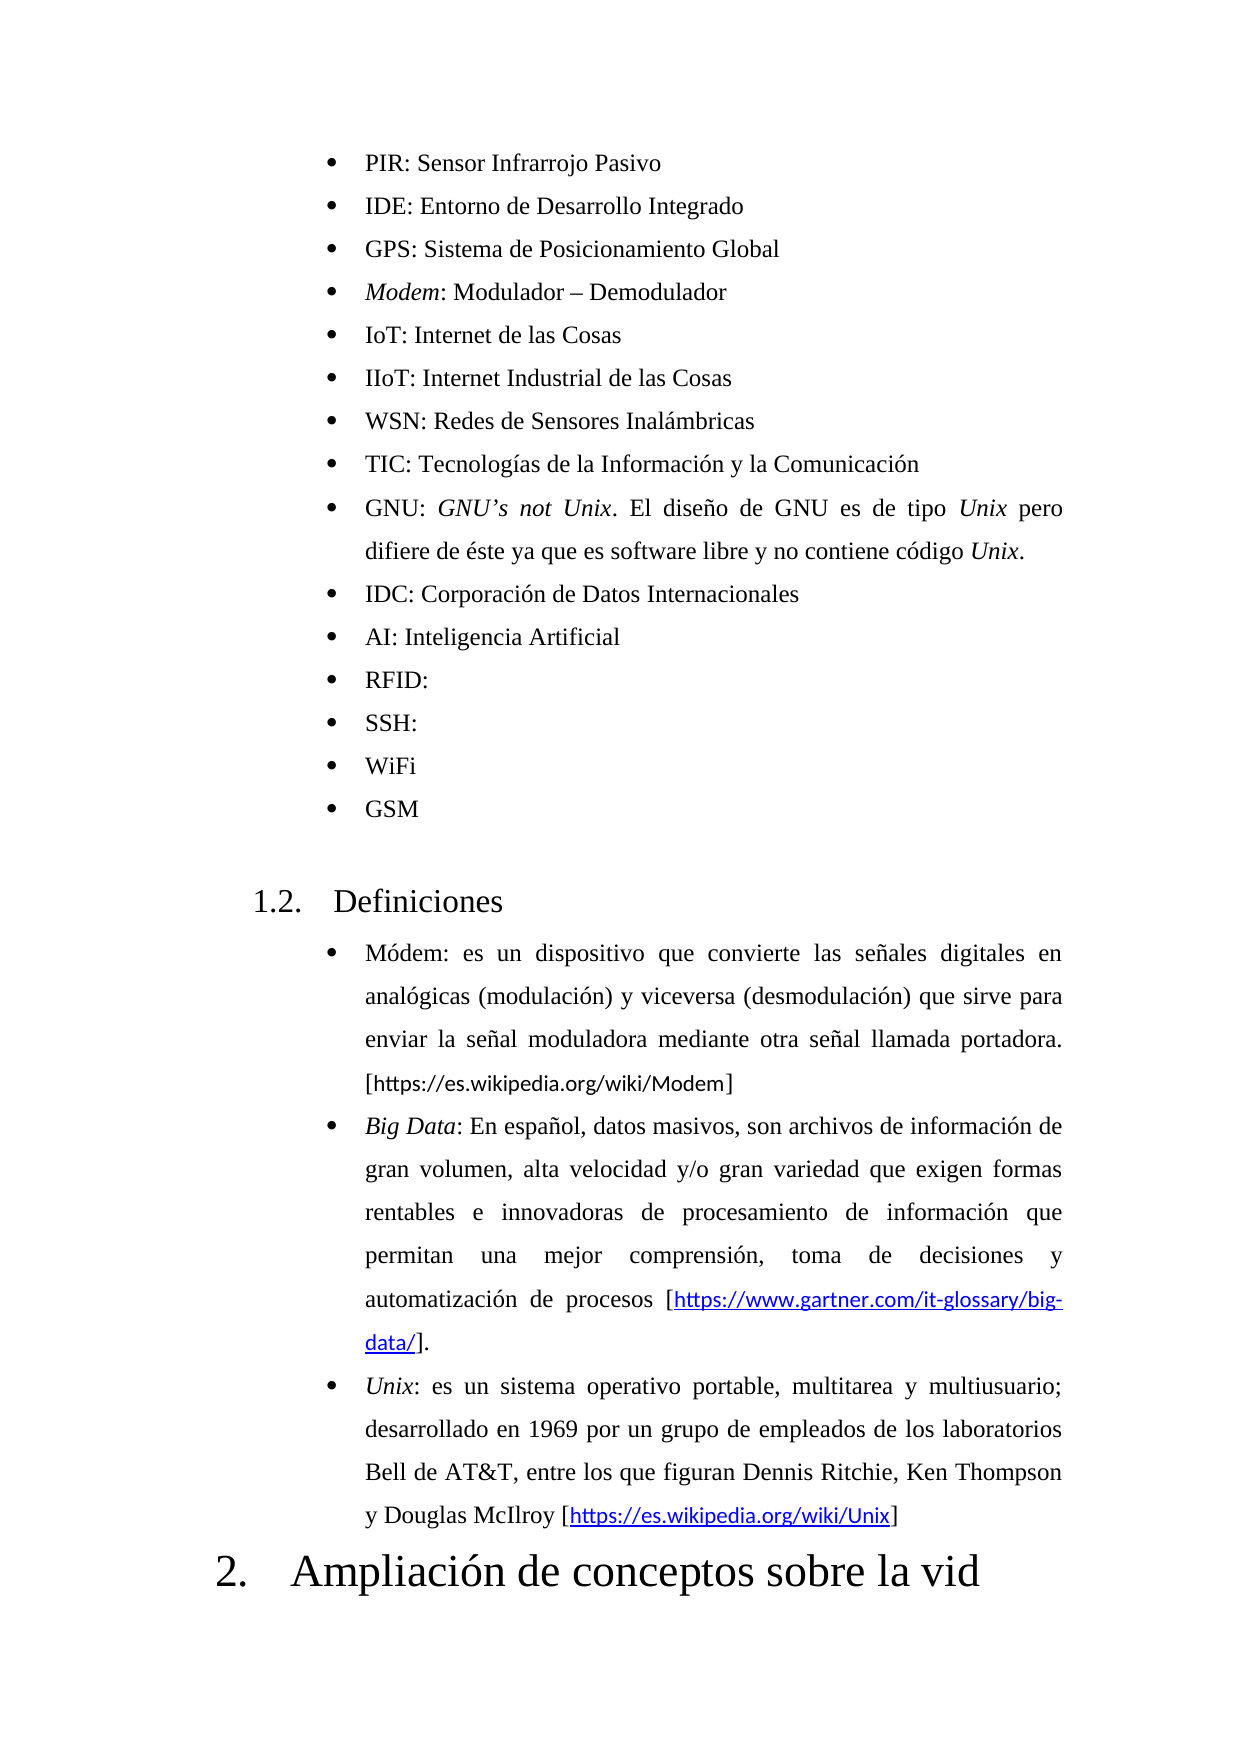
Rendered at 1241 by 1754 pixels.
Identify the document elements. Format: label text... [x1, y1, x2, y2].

list IIoT: Internet Industrial de las Cosas [327, 363, 1063, 392]
list GPS: Sistema de Posicionamiento Global [327, 234, 1063, 263]
list Módem: es un dispositivo que convierte las señales digitales en analógicas (modulación) y viceversa (desmodulación) que sirve para enviar la señal moduladora mediante otra señal llamada portadora. [https://es.wikipedia.org/wiki/Modem] [327, 938, 1063, 1097]
list IoT: Internet de las Cosas [327, 320, 1063, 349]
list RFID: [327, 665, 1063, 694]
list PIR: Sensor Infrarrojo Pasivo [327, 148, 1063, 176]
list Unix: es un sistema operativo portable, multitarea y multiusuario; desarrollado en 1969 por un grupo de empleados de los laboratorios Bell de AT&T, entre los que figuran Dennis Ritchie, Ken Thompson y Douglas McIlroy [https://es.wikipedia.org/wiki/Unix] [327, 1371, 1063, 1529]
list GSM [327, 794, 1063, 823]
list SSH: [327, 708, 1063, 737]
list Modem: Modulador – Demodulador [327, 277, 1063, 306]
list TIC: Tecnologías de la Información y la Comunicación [327, 449, 1063, 478]
list Big Data: En español, datos masivos, son archivos de información de gran volumen, alta velocidad y/o gran variedad que exigen formas rentables e innovadoras de procesamiento de información que permitan una mejor comprensión, toma de decisiones y automatización de procesos [https://www.gartner.com/it-glossary/big-data/]. [327, 1111, 1063, 1356]
list GNU: GNU’s not Unix. El diseño de GNU es de tipo Unix pero difiere de éste ya que es software libre y no contiene código Unix. [327, 493, 1063, 564]
list IDC: Corporación de Datos Internacionales [327, 579, 1063, 608]
list WSN: Redes de Sensores Inalámbricas [327, 406, 1063, 435]
list WiFi [327, 751, 1063, 780]
list IDE: Entorno de Desarrollo Integrado [327, 191, 1063, 219]
list AI: Inteligencia Artificial [327, 622, 1063, 651]
list Definiciones [252, 881, 1063, 919]
list Ampliación de conceptos sobre la vid [215, 1544, 1063, 1596]
